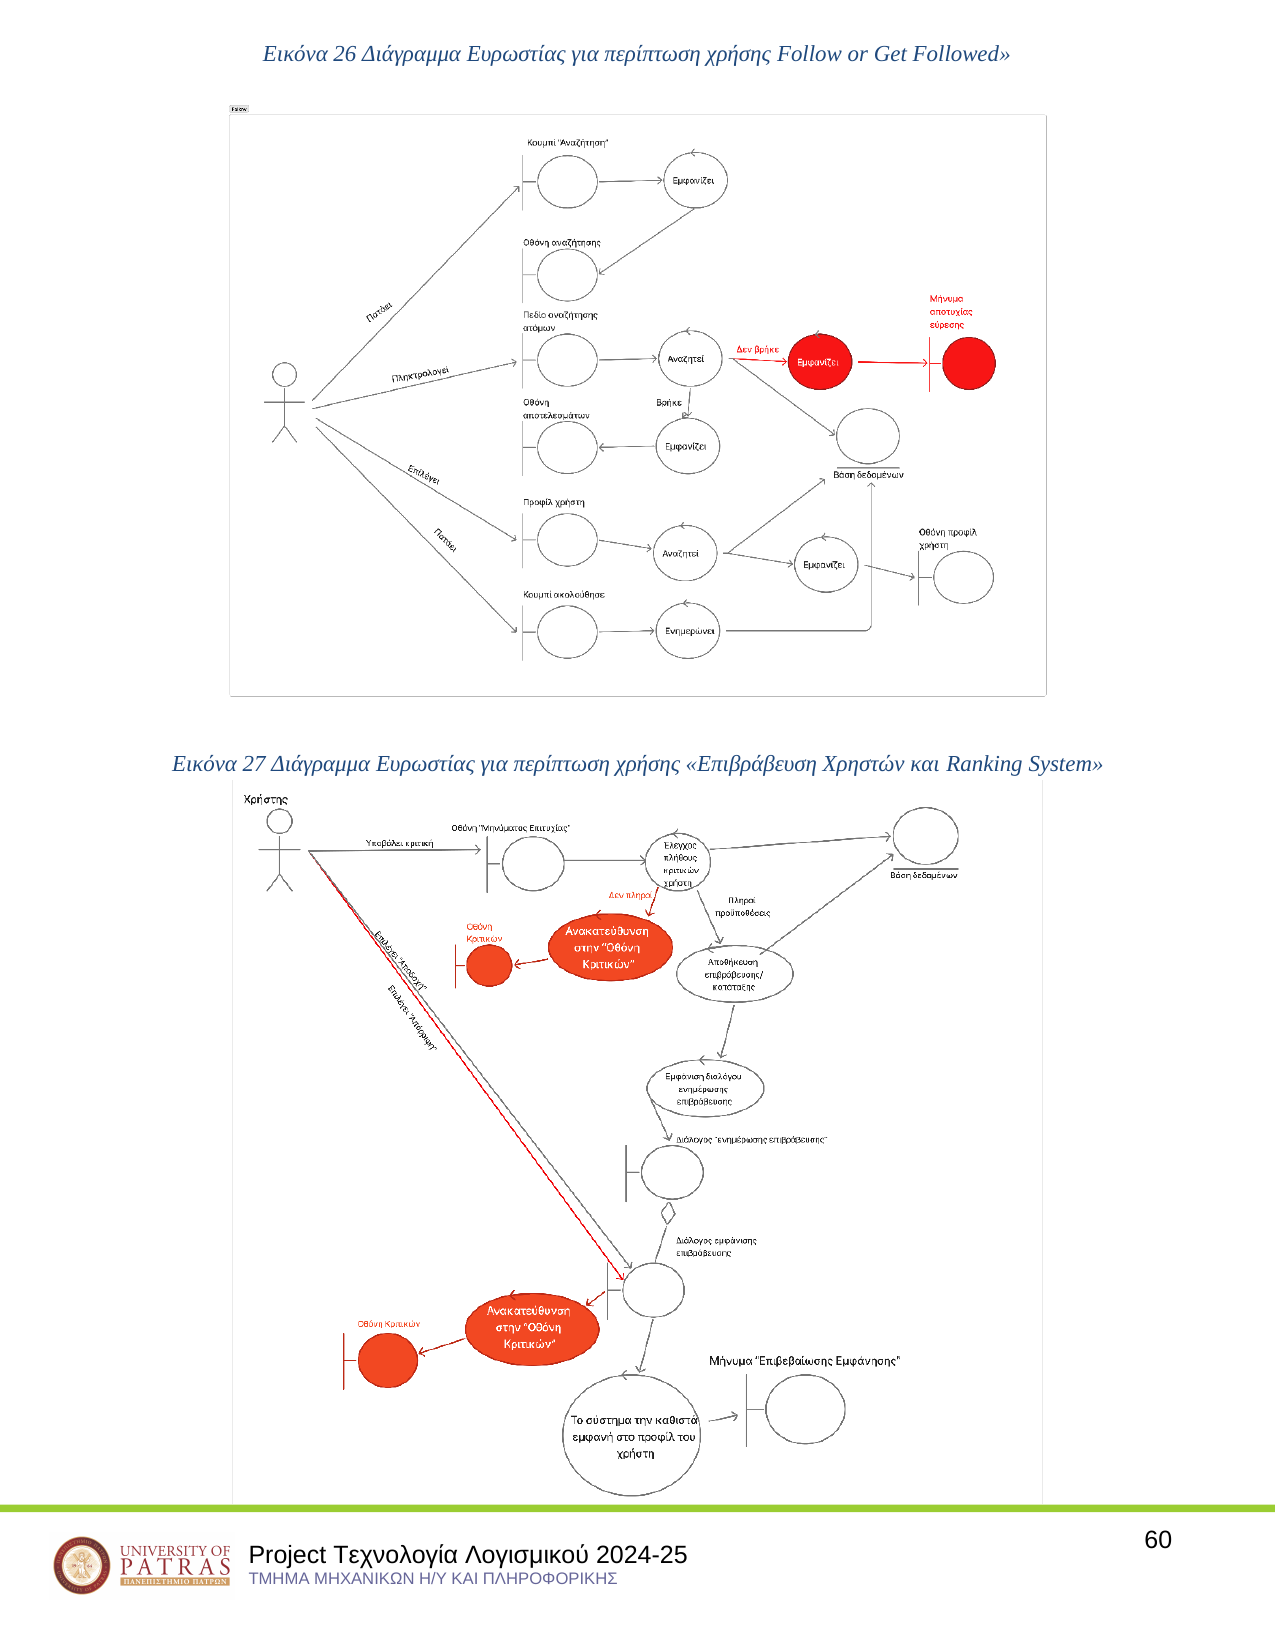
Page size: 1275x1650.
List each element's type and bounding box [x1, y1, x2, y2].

picture [218, 103, 1057, 707]
picture [218, 780, 1056, 1504]
picture [48, 1532, 235, 1600]
